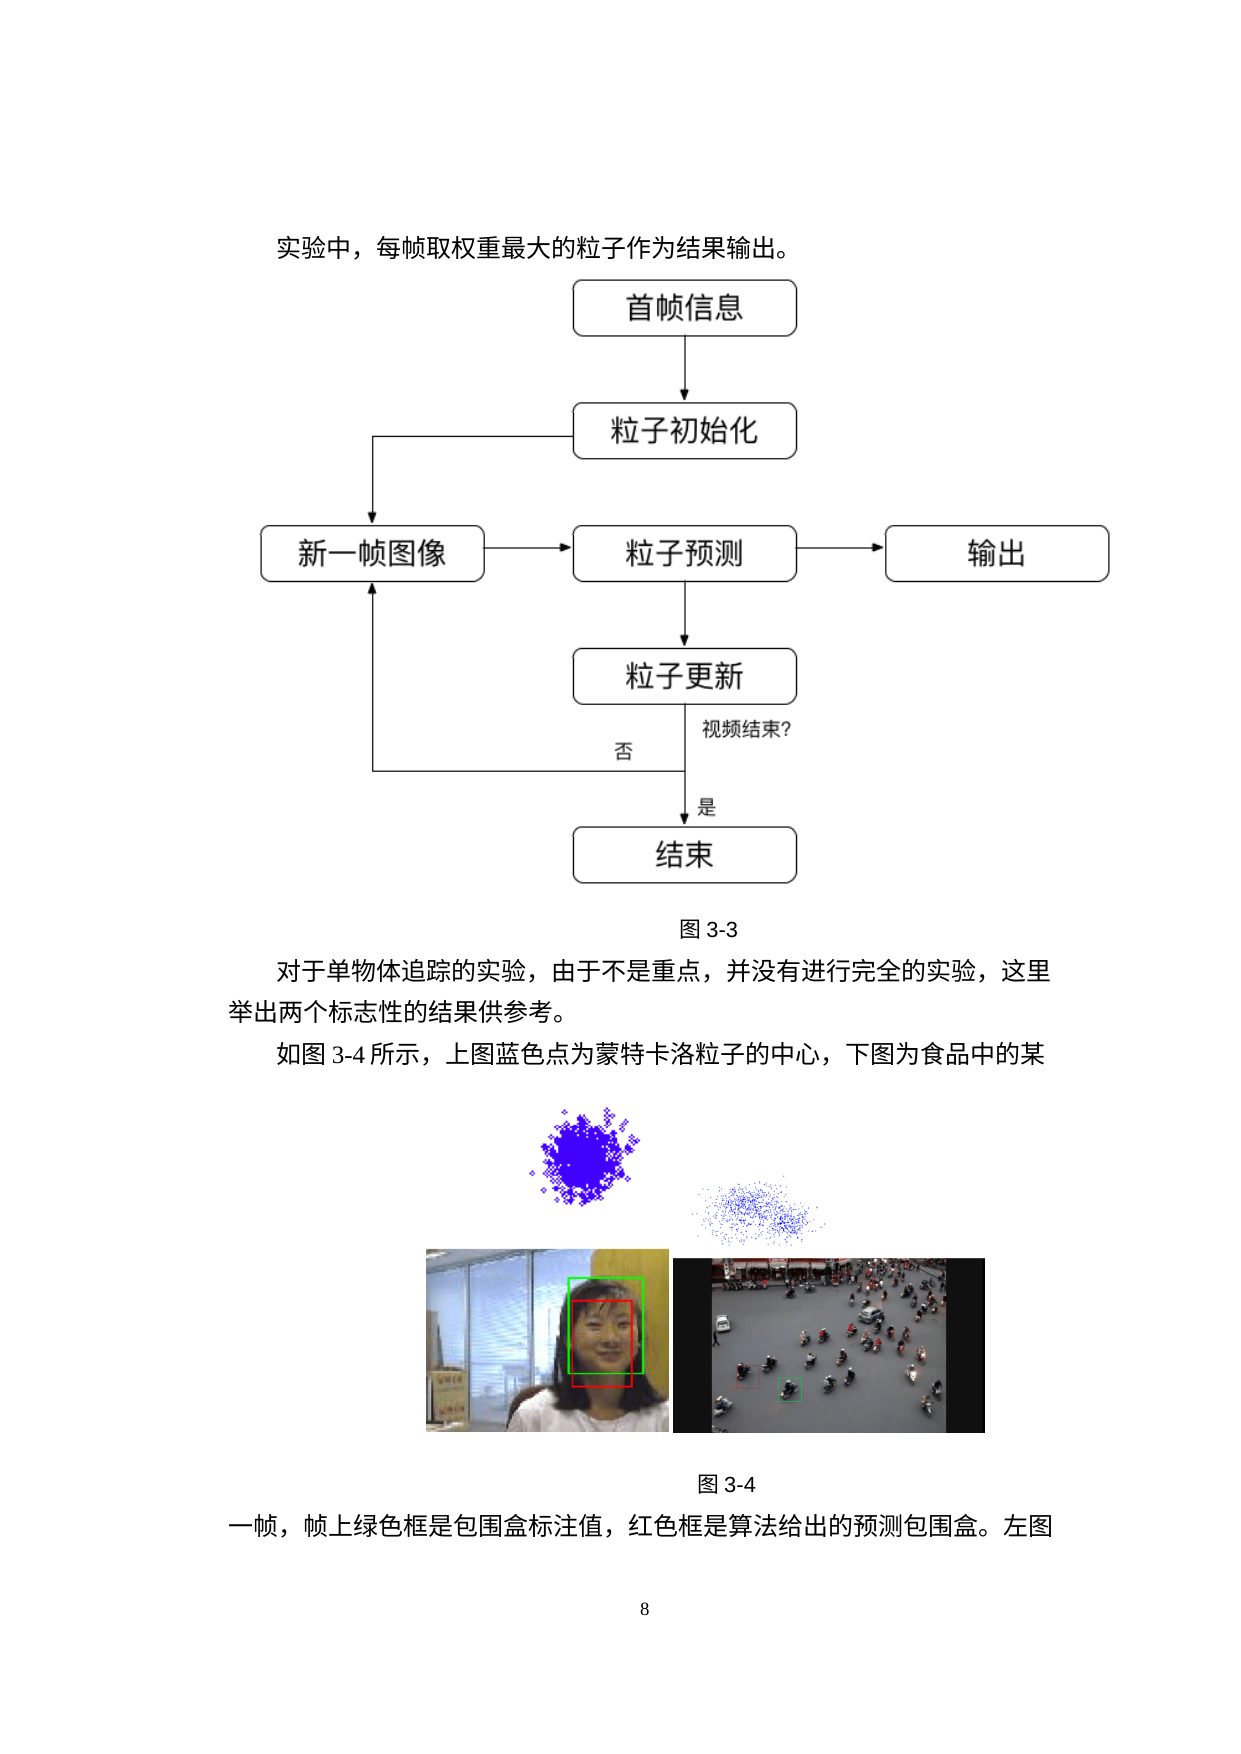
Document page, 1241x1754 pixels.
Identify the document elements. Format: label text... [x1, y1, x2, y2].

text 实验中，每帧取权重最大的粒子作为结果输出。 [229, 224, 1063, 266]
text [229, 1030, 1063, 1543]
picture [247, 266, 1122, 888]
picture [418, 1076, 987, 1435]
